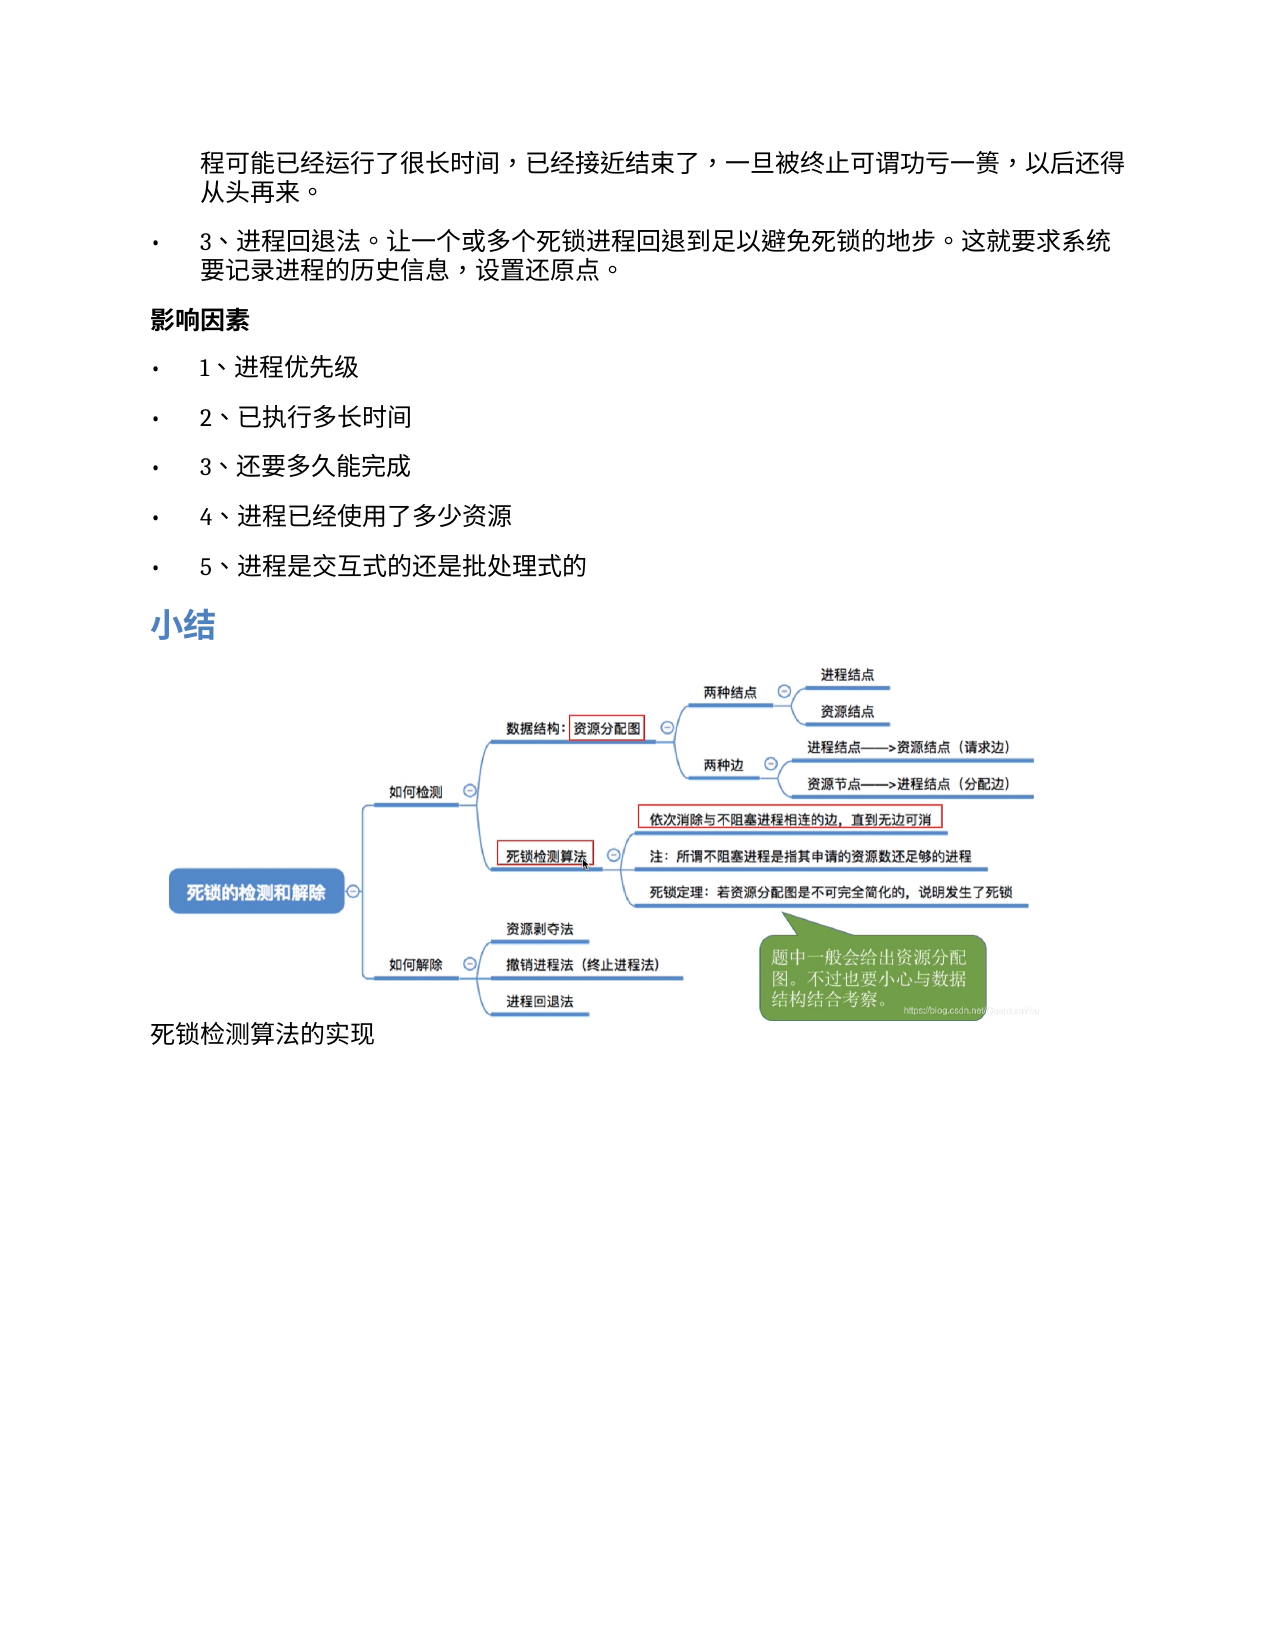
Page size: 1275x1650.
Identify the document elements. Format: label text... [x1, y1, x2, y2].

picture [168, 666, 1044, 1021]
list 4、进程已经使用了多少资源 [150, 503, 1125, 532]
list 1、进程优先级 [150, 354, 1125, 383]
list 3、进程回退法。让一个或多个死锁进程回退到足以避免死锁的地步。这就要求系统要记录进程的历史信息，设置还原点。 [150, 228, 1125, 286]
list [150, 150, 1125, 207]
text 影响因素 [150, 307, 1125, 335]
subtitle 小结 [150, 602, 1125, 647]
list 5、进程是交互式的还是批处理式的 [150, 552, 1125, 581]
list 2、已执行多长时间 [150, 404, 1125, 432]
list 3、还要多久能完成 [150, 453, 1125, 482]
